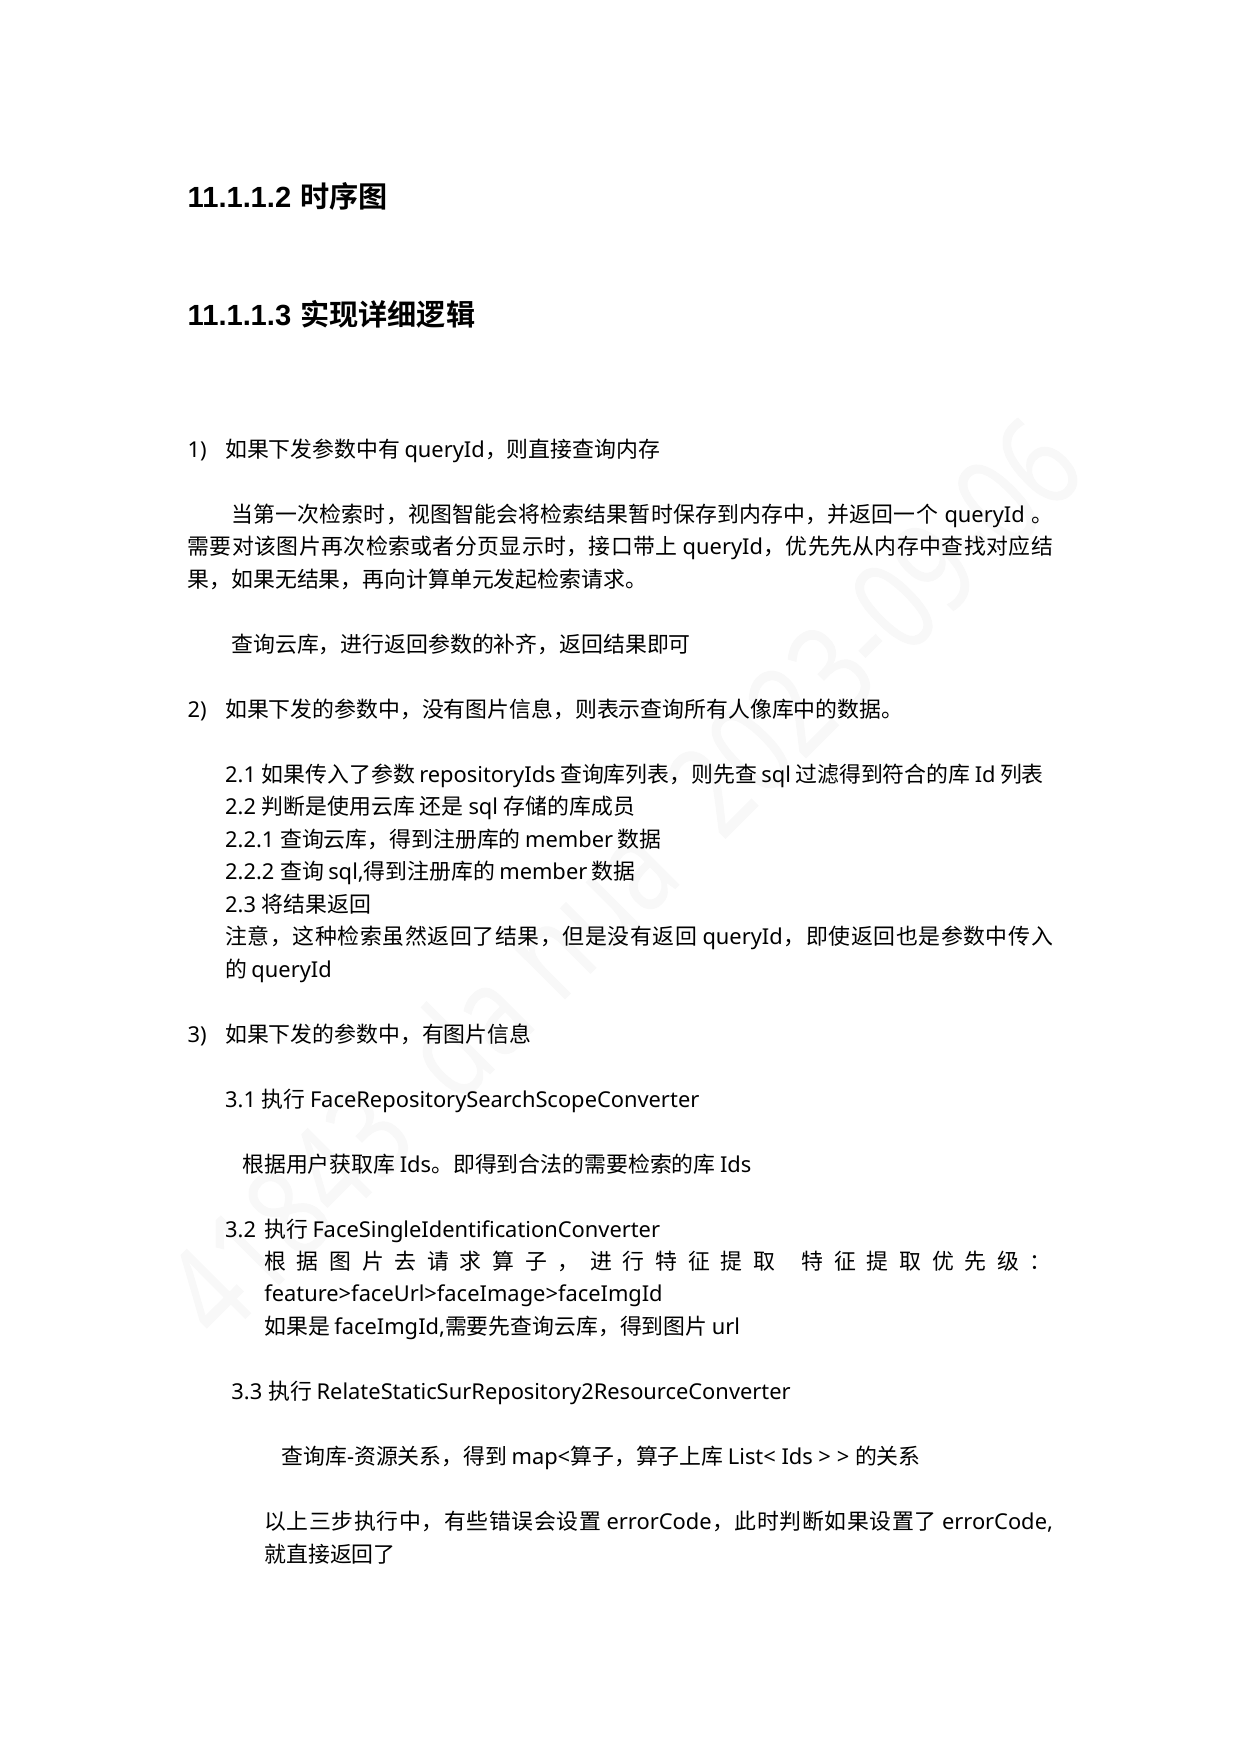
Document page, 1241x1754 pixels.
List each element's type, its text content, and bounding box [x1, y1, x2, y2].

list 2.1 如果传入了参数repositoryIds查询库列表，则先查sql过滤得到符合的库Id列表 [225, 756, 1053, 789]
list 查询库-资源关系，得到map<算子，算子上库List< Ids > > 的关系 [264, 1439, 1053, 1471]
list 如果下发的参数中，没有图片信息，则表示查询所有人像库中的数据。 [187, 691, 1053, 724]
list 2.2.1 查询云库，得到注册库的member数据 [225, 821, 1053, 854]
list 注意，这种检索虽然返回了结果，但是没有返回queryId，即使返回也是参数中传入的queryId [225, 919, 1053, 984]
list 2.2 判断是使用云库 还是 sql 存储的库成员 [225, 789, 1053, 821]
list 如果是faceImgId,需要先查询云库，得到图片url [264, 1309, 1053, 1341]
subtitle 时序图 [187, 162, 1053, 227]
list 根据用户获取库Ids。即得到合法的需要检索的库Ids [225, 1146, 1053, 1179]
subtitle 实现详细逻辑 [187, 280, 1053, 345]
list 如果下发参数中有queryId，则直接查询内存 [187, 431, 1053, 496]
list 2.2.2 查询sql,得到注册库的member数据 [225, 854, 1053, 886]
list 根据图片去请求算子，进行特征提取 特征提取优先级：feature>faceUrl>faceImage>faceImgId [264, 1244, 1053, 1309]
list 执行FaceSingleIdentificationConverter [225, 1211, 1053, 1244]
text 3.3 执行 RelateStaticSurRepository2ResourceConverter [187, 1374, 1053, 1406]
list 2.3 将结果返回 [225, 886, 1053, 919]
list 如果下发的参数中，有图片信息 [187, 1016, 1053, 1049]
text 当第一次检索时，视图智能会将检索结果暂时保存到内存中，并返回一个queryId 。需要对该图片再次检索或者分页显示时，接口带上queryId，优先先从内存中查找对应结果，如果无结果，再向计算单元发起检索请求。 [187, 496, 1053, 594]
list 以上三步执行中，有些错误会设置errorCode，此时判断如果设置了errorCode,就直接返回了 [264, 1504, 1053, 1569]
text 查询云库，进行返回参数的补齐，返回结果即可 [187, 626, 1053, 659]
text 3.1 执行FaceRepositorySearchScopeConverter [225, 1081, 1053, 1114]
